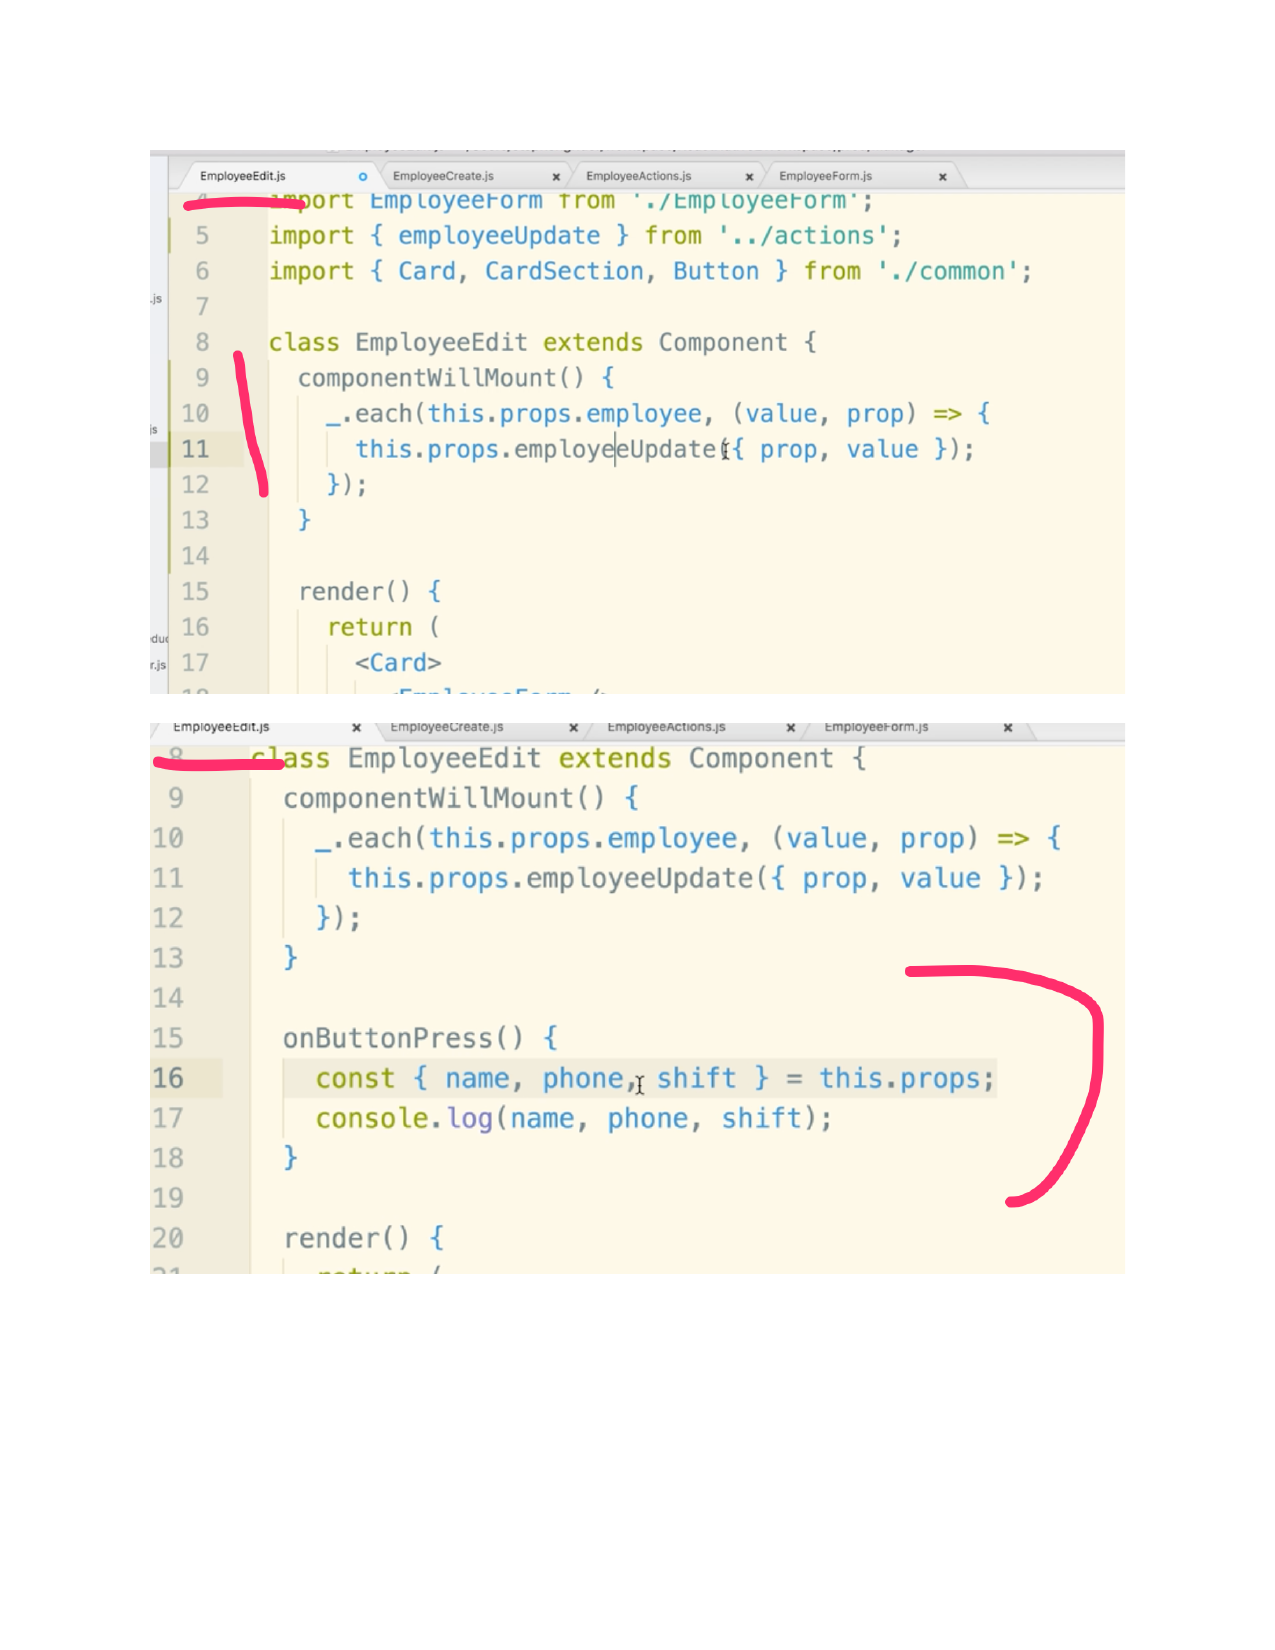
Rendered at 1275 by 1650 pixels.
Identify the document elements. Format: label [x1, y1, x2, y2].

picture [150, 723, 1125, 1274]
picture [150, 150, 1125, 694]
